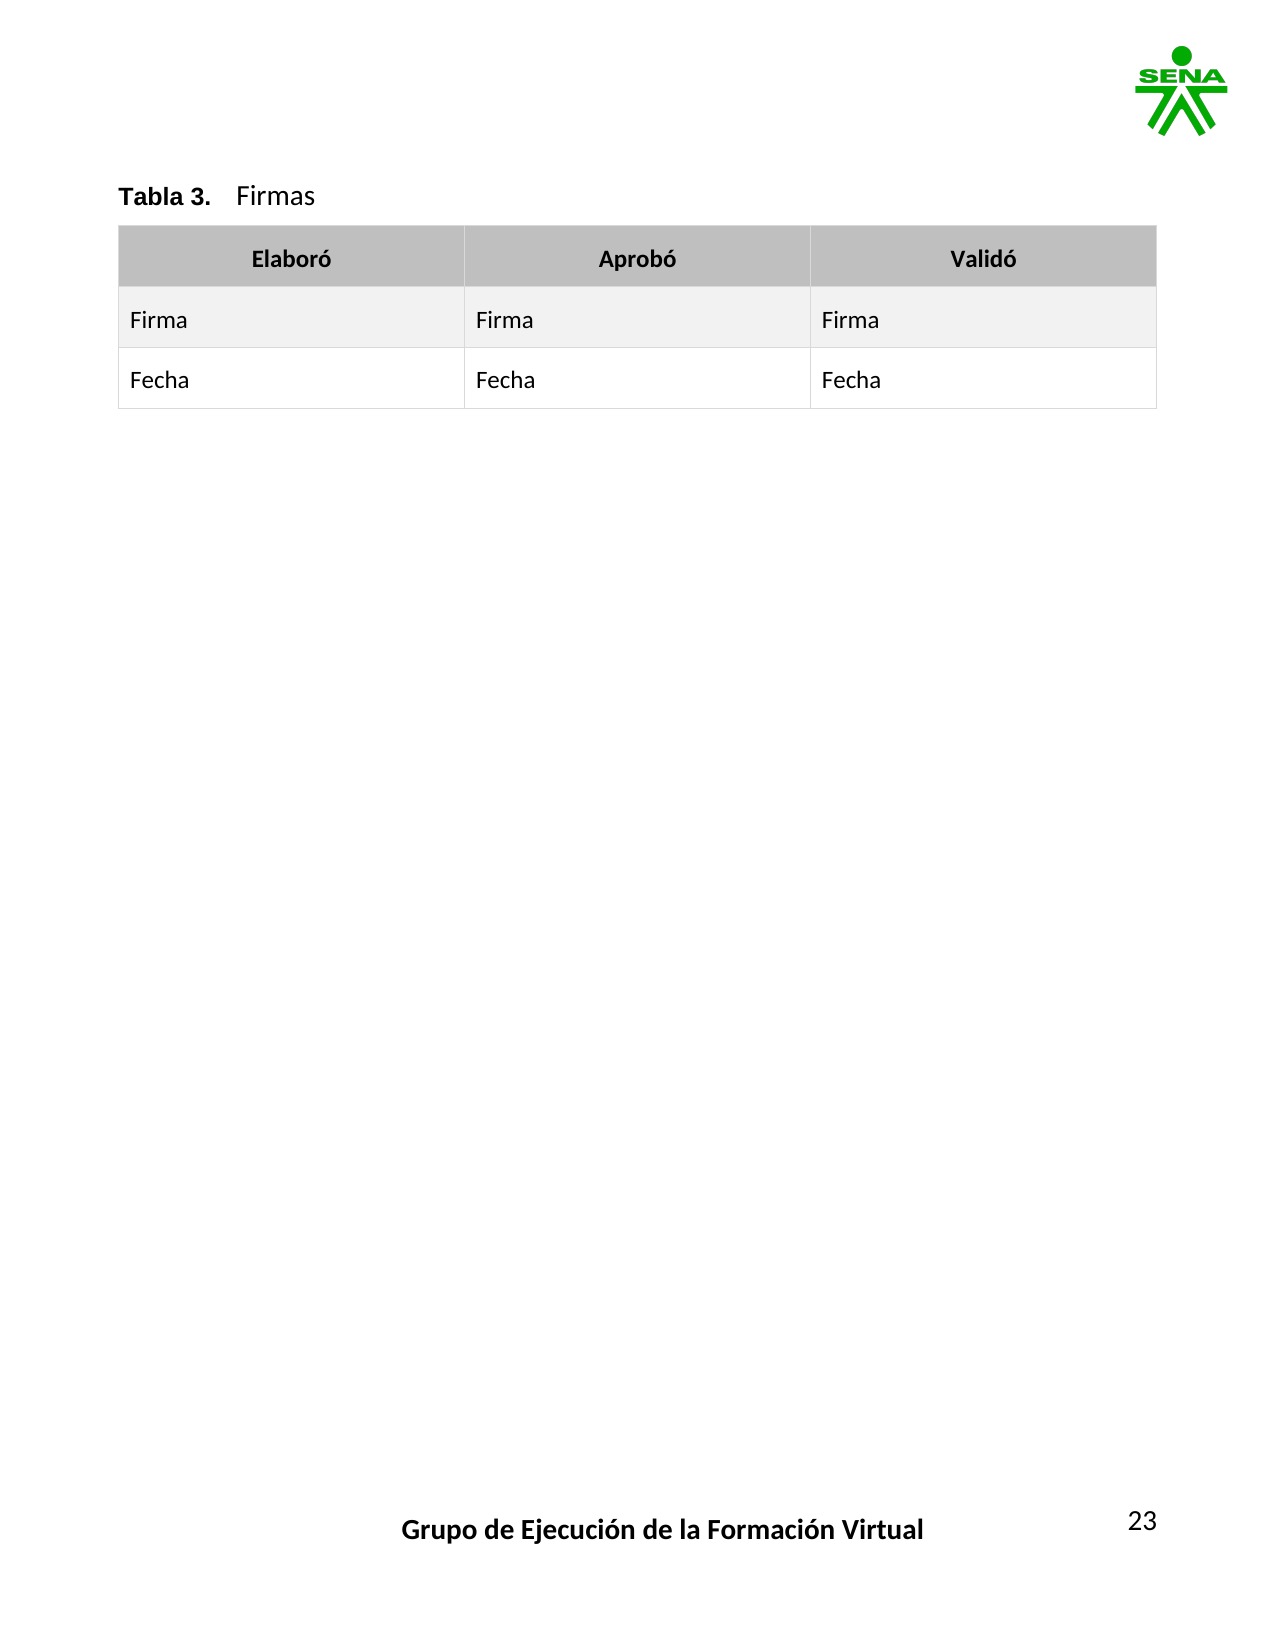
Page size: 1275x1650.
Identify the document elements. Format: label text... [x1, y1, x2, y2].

table_cell Fecha [119, 348, 464, 407]
table_cell Firma [811, 287, 1156, 347]
table_header Elaboró [119, 226, 464, 286]
text Firmas [118, 177, 1157, 213]
table_cell Firma [119, 287, 464, 347]
table_header Aprobó [465, 226, 810, 286]
picture [1135, 46, 1228, 136]
table_cell Firma [465, 287, 810, 347]
table_cell Fecha [811, 348, 1156, 407]
table_header Validó [811, 226, 1156, 286]
table_cell Fecha [465, 348, 810, 407]
